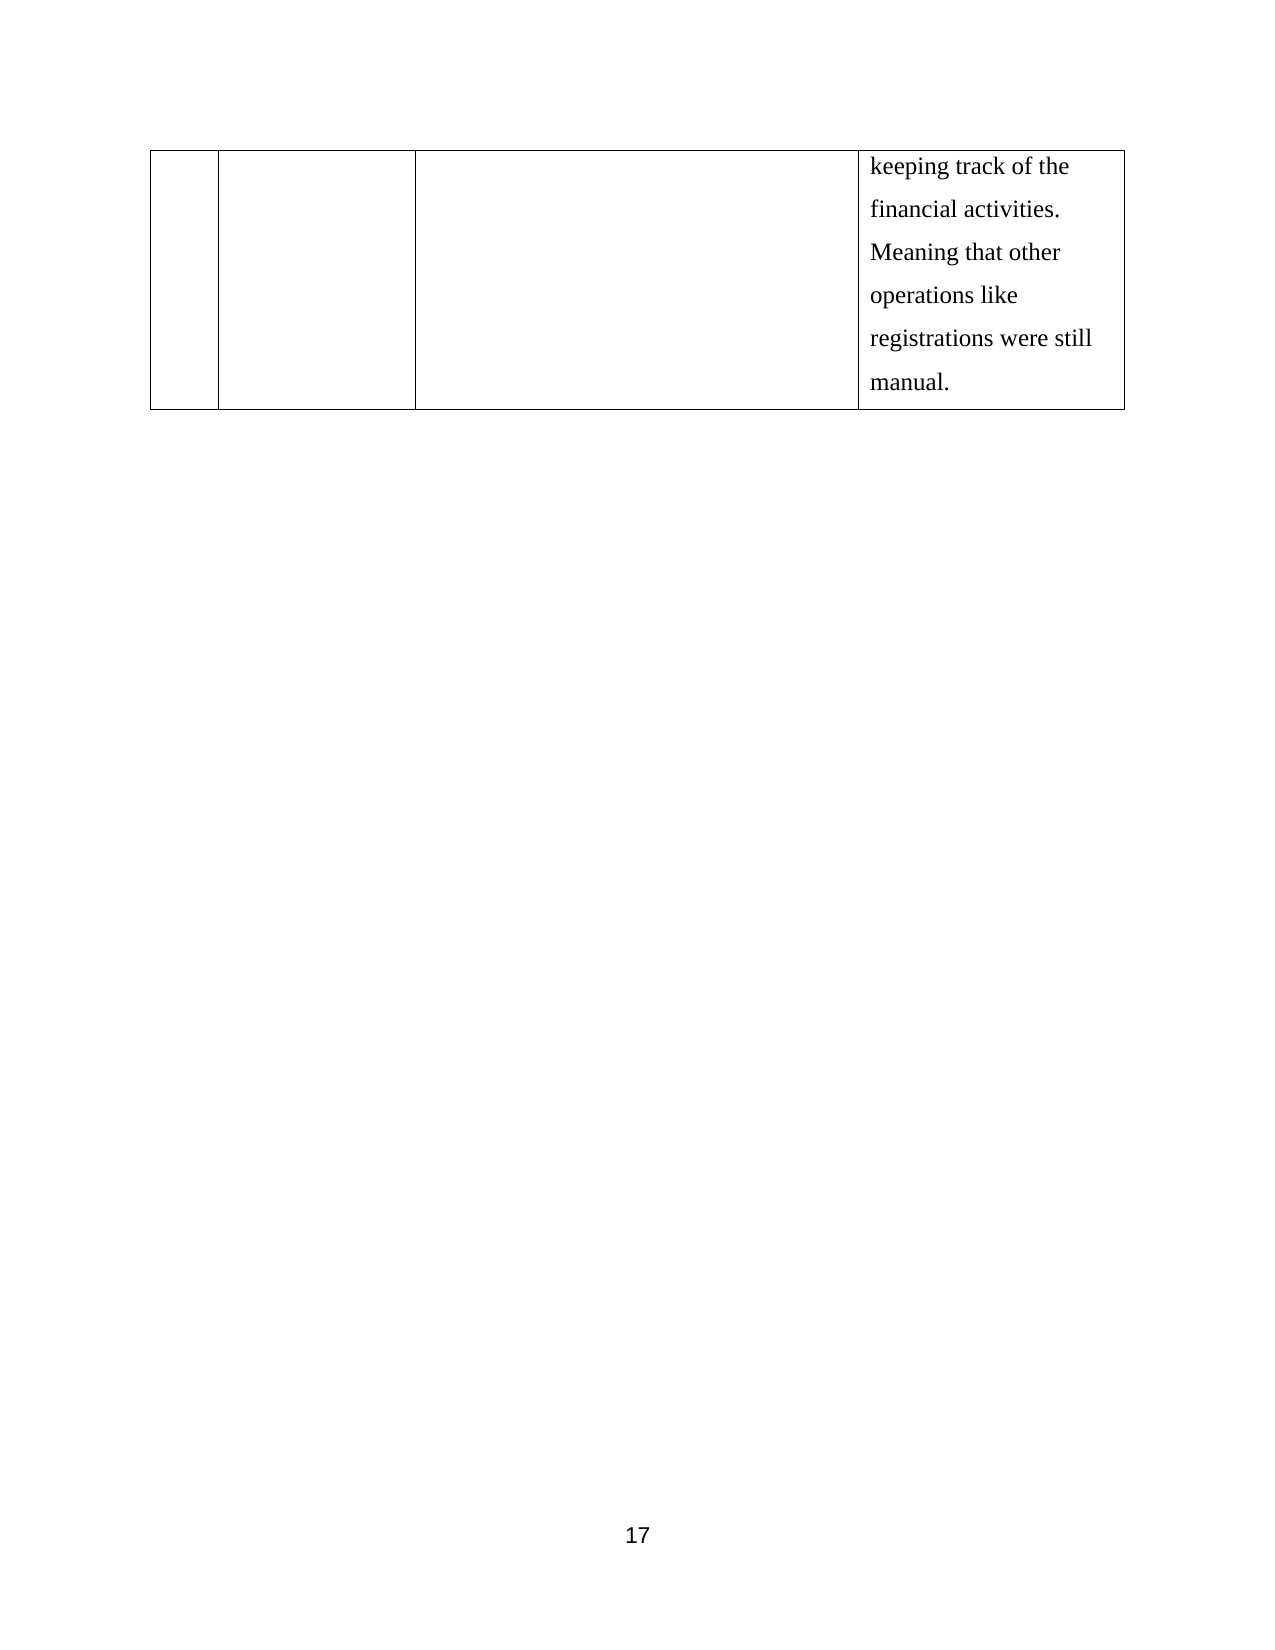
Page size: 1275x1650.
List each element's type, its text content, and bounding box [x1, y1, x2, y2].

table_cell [416, 151, 858, 408]
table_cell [219, 151, 415, 408]
table_cell 11 [151, 151, 218, 408]
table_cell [859, 151, 1124, 408]
